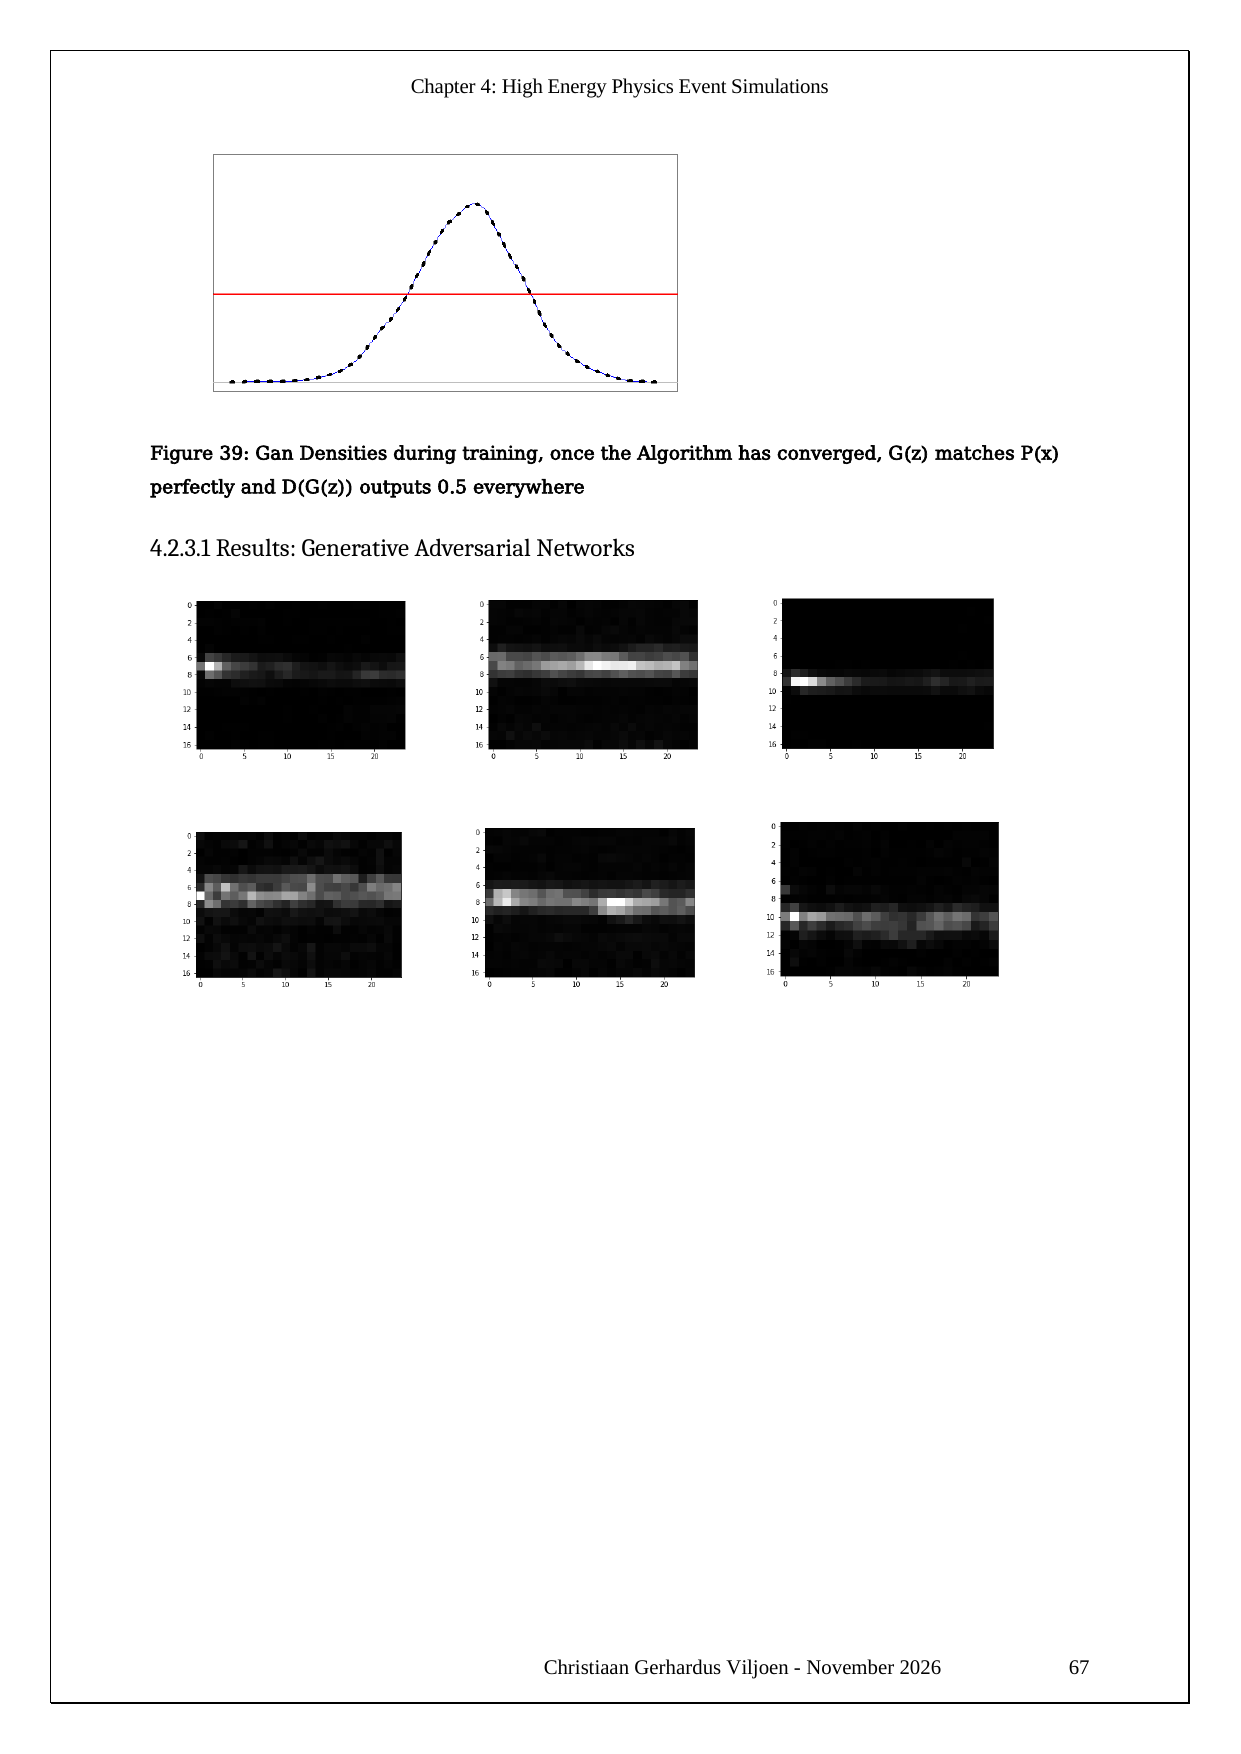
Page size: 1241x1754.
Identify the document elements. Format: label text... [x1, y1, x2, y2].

picture [150, 150, 710, 416]
text Figure 39: Gan Densities during training, once the Algorithm has converged, G(z) matches P(x) perfectly and D(G(z)) outputs 0.5 everywhere [150, 441, 1089, 497]
subtitle Results: Generative Adversarial Networks [150, 533, 1089, 562]
picture [150, 797, 1038, 1001]
picture [150, 574, 1032, 773]
